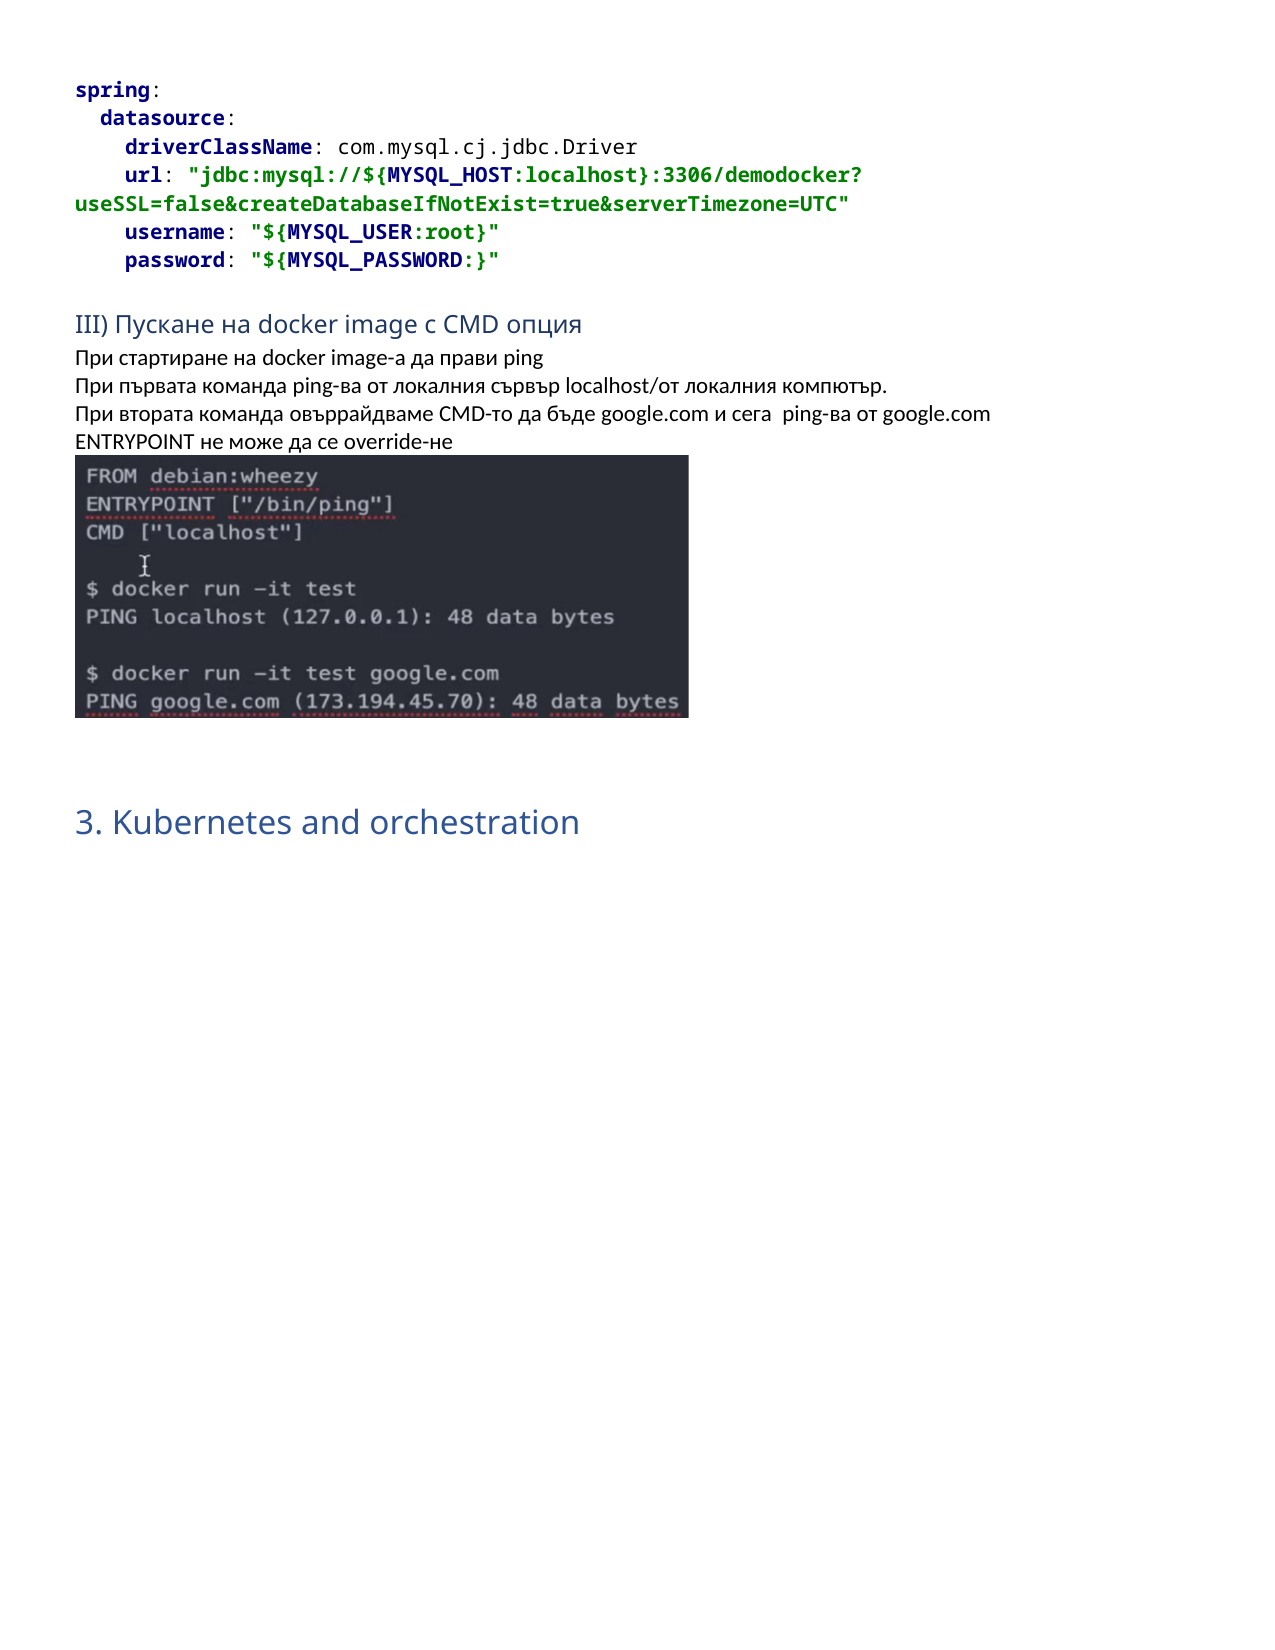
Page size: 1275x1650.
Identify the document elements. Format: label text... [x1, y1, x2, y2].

text При втората команда овъррайдваме CMD-то да бъде google.com и сега ping-ва от google.com [75, 399, 1200, 427]
subtitle III) Пускане на docker image с CMD опция [75, 306, 1200, 340]
subtitle 3. Kubernetes and orchestration [75, 799, 1200, 844]
text При първата команда ping-ва от локалния сървър localhost/от локалния компютър. [75, 371, 1200, 399]
text spring: datasource: driverClassName: com.mysql.cj.jdbc.Driver url: "jdbc:mysql://${MYSQL_HOST:localhost}:3306/demodocker?useSSL=false&createDatabaseIfNotExist=true&serverTimezone=UTC" username: "${MYSQL_USER:root}" password: "${MYSQL_PASSWORD:}" [75, 75, 1200, 274]
picture [75, 455, 689, 718]
text При стартиране на docker image-а да прави ping [75, 343, 1200, 371]
text ENTRYPOINT не може да се override-не [75, 427, 1200, 455]
